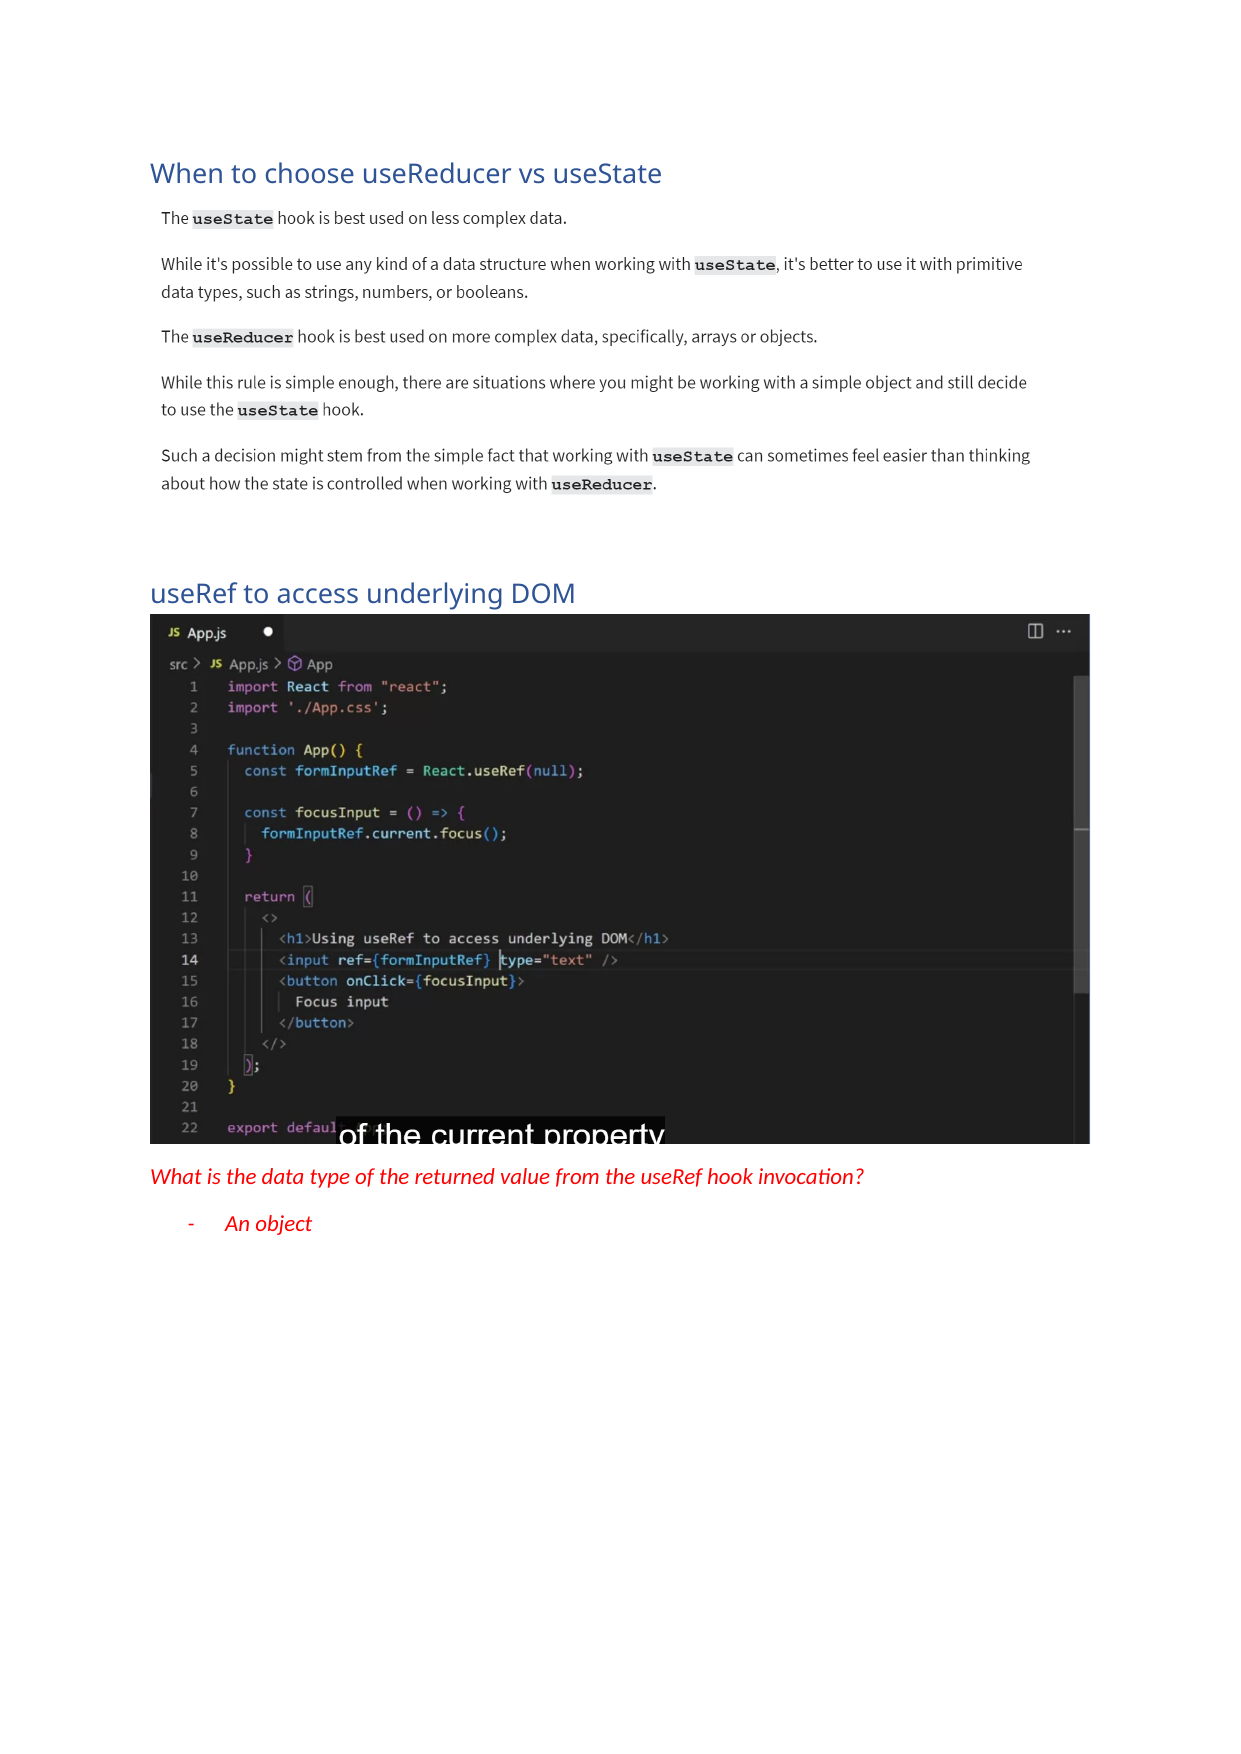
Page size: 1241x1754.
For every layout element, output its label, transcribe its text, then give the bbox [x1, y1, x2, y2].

subtitle When to choose useReducer vs useState [150, 154, 1090, 191]
subtitle useRef to access underlying DOM [150, 574, 1090, 611]
picture [150, 193, 1091, 509]
picture [150, 614, 1091, 1144]
text What is the data type of the returned value from the useRef hook invocation? [150, 1162, 1090, 1190]
list An object [187, 1209, 1090, 1237]
